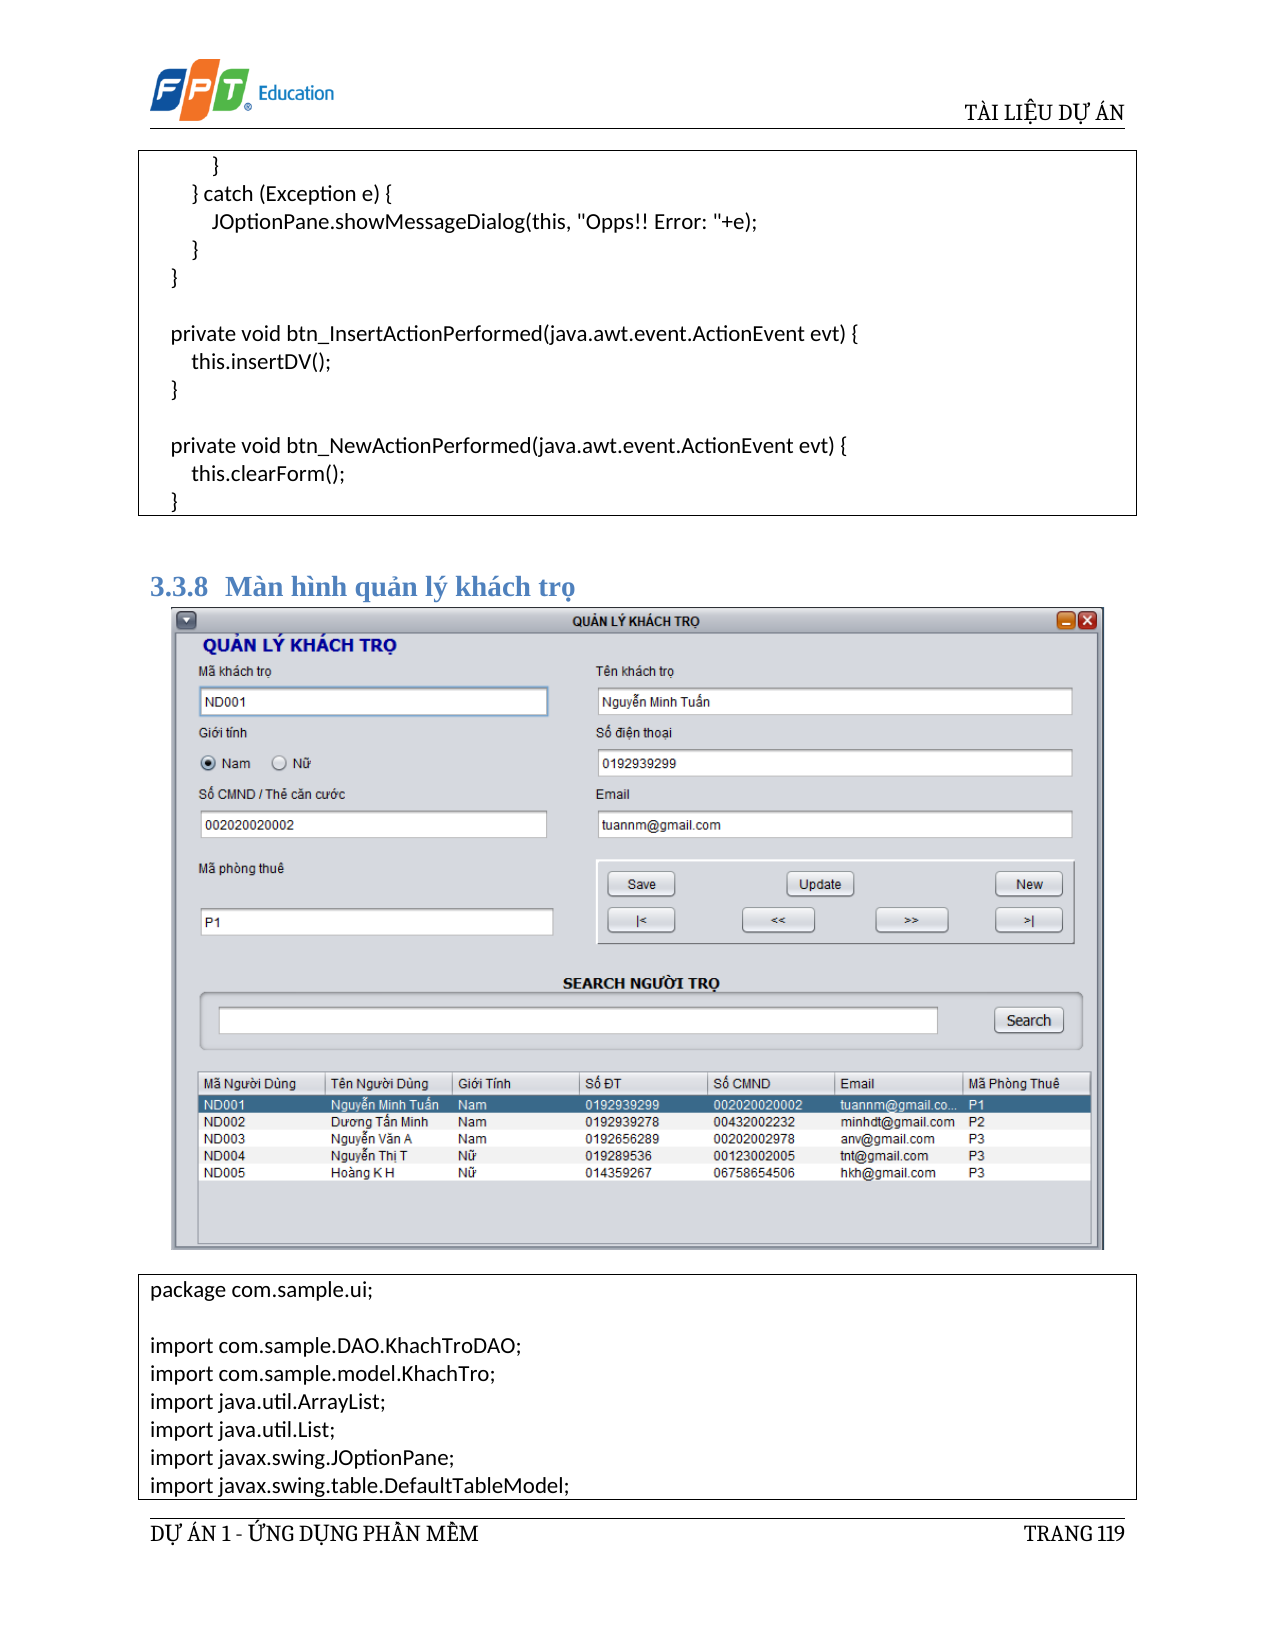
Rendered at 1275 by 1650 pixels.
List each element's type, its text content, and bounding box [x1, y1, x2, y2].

picture [171, 607, 1105, 1250]
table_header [139, 151, 1136, 515]
picture [150, 59, 336, 121]
subtitle Màn hình quản lý khách trọ [150, 569, 1125, 603]
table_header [139, 1275, 1136, 1499]
